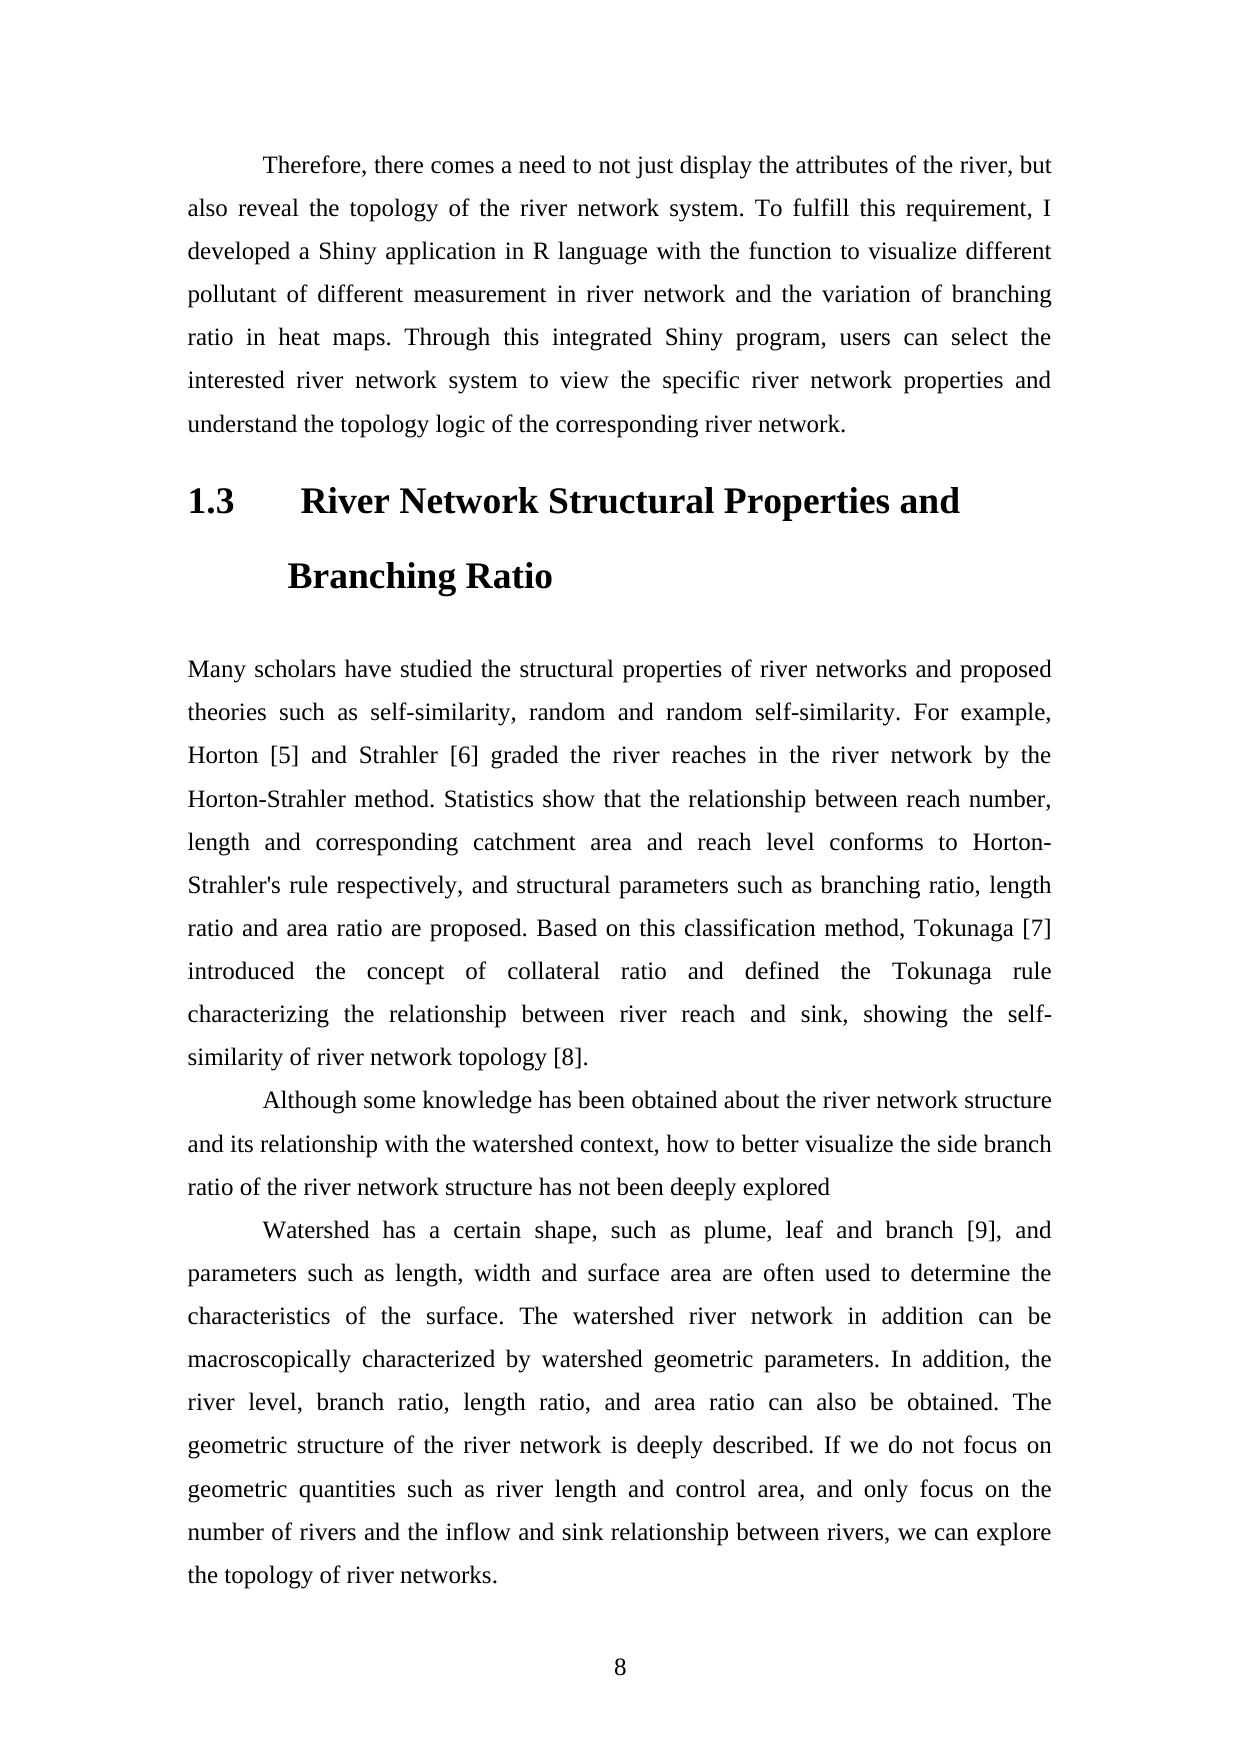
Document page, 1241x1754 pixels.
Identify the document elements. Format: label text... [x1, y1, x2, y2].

text Although some knowledge has been obtained about the river network structure and its relationship with the watershed context, how to better visualize the side branch ratio of the river network structure has not been deeply explored [187, 1086, 1053, 1201]
subtitle River Network Structural Properties and Branching Ratio [187, 479, 1053, 596]
text Many scholars have studied the structural properties of river networks and proposed theories such as self-similarity, random and random self-similarity. For example, Horton [5] and Strahler [6] graded the river reaches in the river network by the Horton-Strahler method. Statistics show that the relationship between reach number, length and corresponding catchment area and reach level conforms to Horton-Strahler's rule respectively, and structural parameters such as branching ratio, length ratio and area ratio are proposed. Based on this classification method, Tokunaga [7] introduced the concept of collateral ratio and defined the Tokunaga rule characterizing the relationship between river reach and sink, showing the self-similarity of river network topology [8]. [187, 654, 1053, 1071]
text Therefore, there comes a need to not just display the attributes of the river, but also reveal the topology of the river network system. To fulfill this requirement, I developed a Shiny application in R language with the function to visualize different pollutant of different measurement in river network and the variation of branching ratio in heat maps. Through this integrated Shiny program, users can select the interested river network system to view the specific river network properties and understand the topology logic of the corresponding river network. [187, 150, 1053, 437]
text Watershed has a certain shape, such as plume, leaf and branch [9], and parameters such as length, width and surface area are often used to determine the characteristics of the surface. The watershed river network in addition can be macroscopically characterized by watershed geometric parameters. In addition, the river level, branch ratio, length ratio, and area ratio can also be obtained. The geometric structure of the river network is deeply described. If we do not focus on geometric quantities such as river length and control area, and only focus on the number of rivers and the inflow and sink relationship between rivers, we can explore the topology of river networks. [187, 1215, 1053, 1589]
